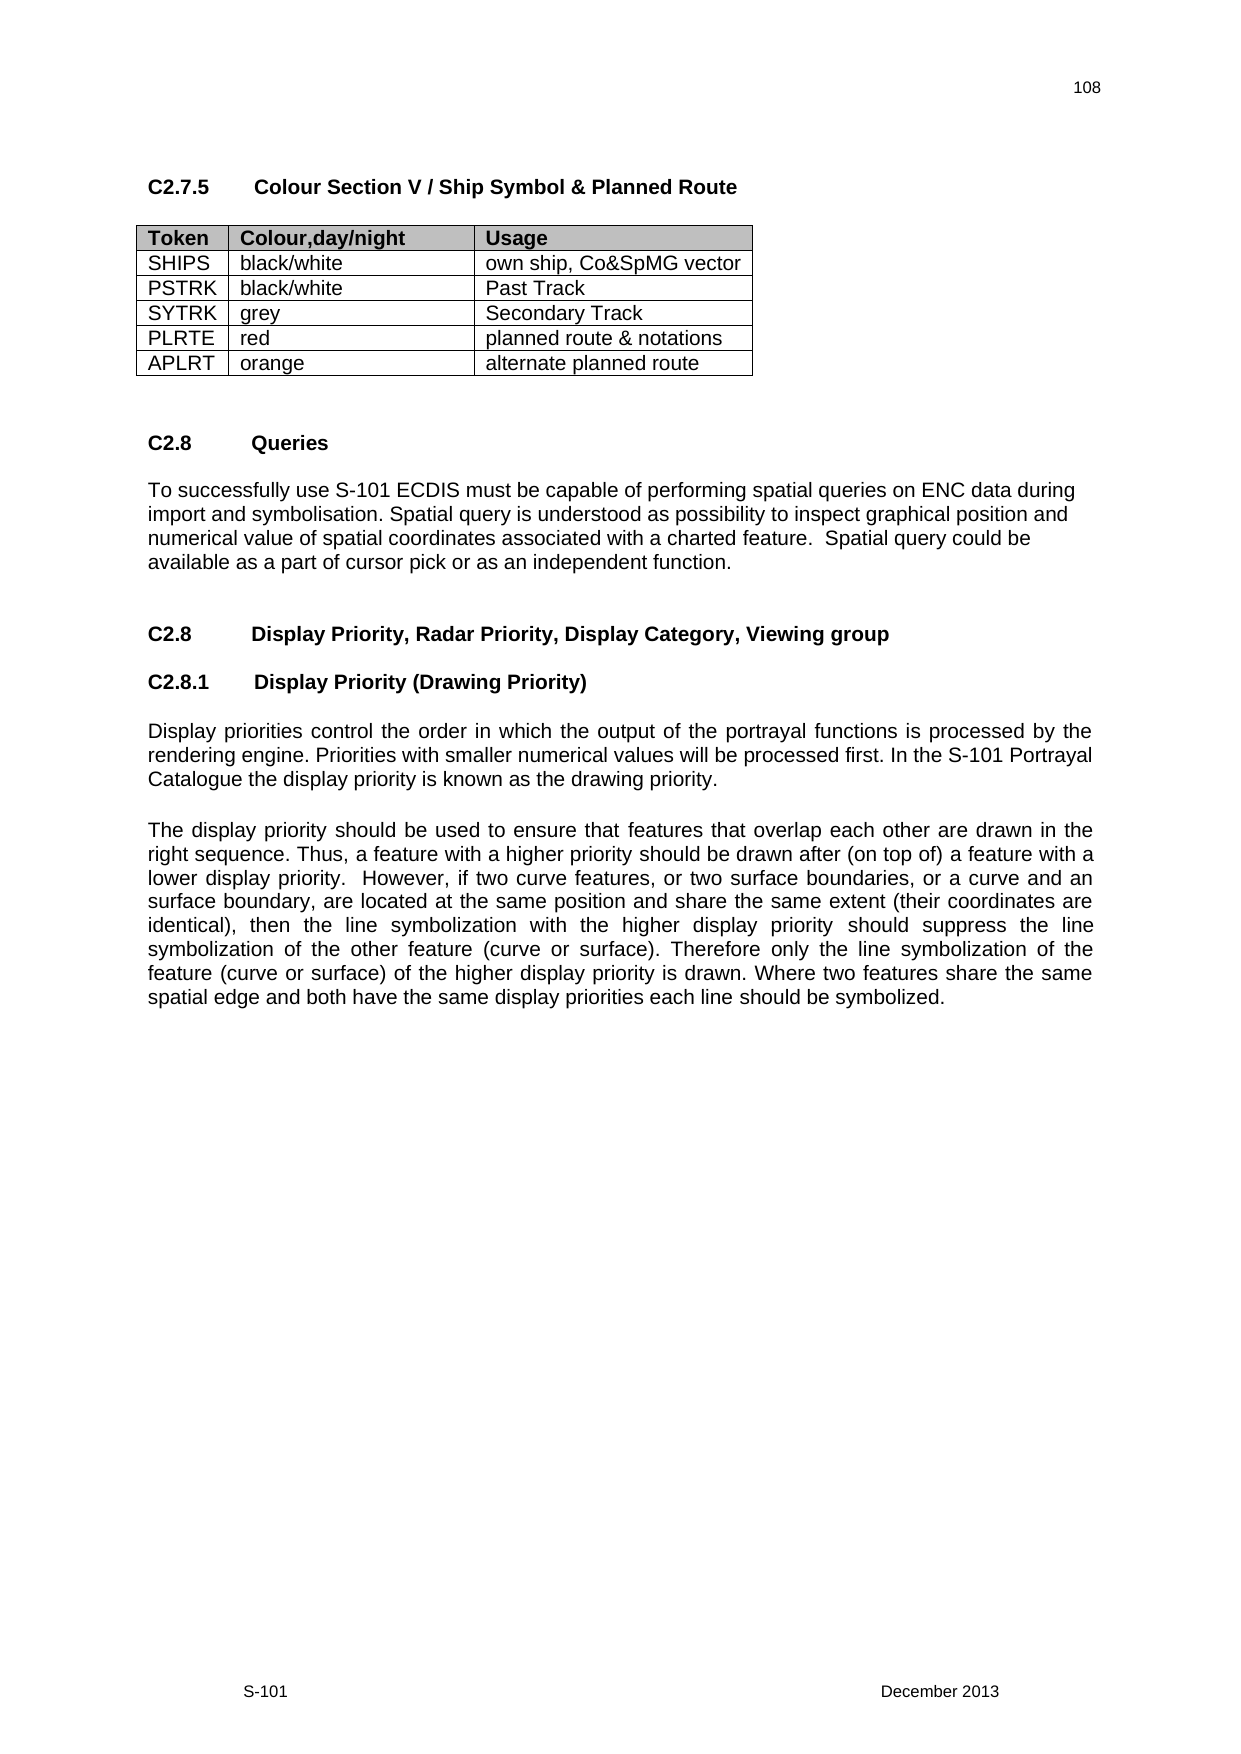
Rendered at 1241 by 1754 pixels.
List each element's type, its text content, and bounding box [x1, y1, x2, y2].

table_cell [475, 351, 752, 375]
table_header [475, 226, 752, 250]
subtitle C2.8 Queries [148, 430, 1094, 454]
text Display priorities control the order in which the output of the portrayal functions is processed by the rendering engine. Priorities with smaller numerical values will be processed first. In the S-101 Portrayal Catalogue the display priority is known as the drawing priority. [148, 719, 1094, 791]
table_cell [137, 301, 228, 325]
text C2.8.1 Display Priority (Drawing Priority) [148, 670, 1094, 694]
subtitle To successfully use S-101 ECDIS must be capable of performing spatial queries on ENC data during import and symbolisation. Spatial query is understood as possibility to inspect graphical position and numerical value of spatial coordinates associated with a charted feature. Spatial query could be available as a part of cursor pick or as an independent function. [148, 478, 1100, 574]
subtitle C2.8 Display Priority, Radar Priority, Display Category, Viewing group [148, 622, 1094, 646]
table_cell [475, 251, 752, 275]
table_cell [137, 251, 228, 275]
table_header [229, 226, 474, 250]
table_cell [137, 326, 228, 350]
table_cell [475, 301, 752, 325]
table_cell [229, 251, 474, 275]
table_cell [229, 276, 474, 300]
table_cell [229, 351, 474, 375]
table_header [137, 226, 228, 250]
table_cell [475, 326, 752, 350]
text The display priority should be used to ensure that features that overlap each other are drawn in the right sequence. Thus, a feature with a higher priority should be drawn after (on top of) a feature with a lower display priority. However, if two curve features, or two surface boundaries, or a curve and an surface boundary, are located at the same position and share the same extent (their coordinates are identical), then the line symbolization with the higher display priority should suppress the line symbolization of the other feature (curve or surface). Therefore only the line symbolization of the feature (curve or surface) of the higher display priority is drawn. Where two features share the same spatial edge and both have the same display priorities each line should be symbolized. [148, 817, 1094, 1009]
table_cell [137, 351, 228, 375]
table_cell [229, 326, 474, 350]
subtitle C2.7.5 Colour Section V / Ship Symbol & Planned Route [148, 174, 1094, 200]
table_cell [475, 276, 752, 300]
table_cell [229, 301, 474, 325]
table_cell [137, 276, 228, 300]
